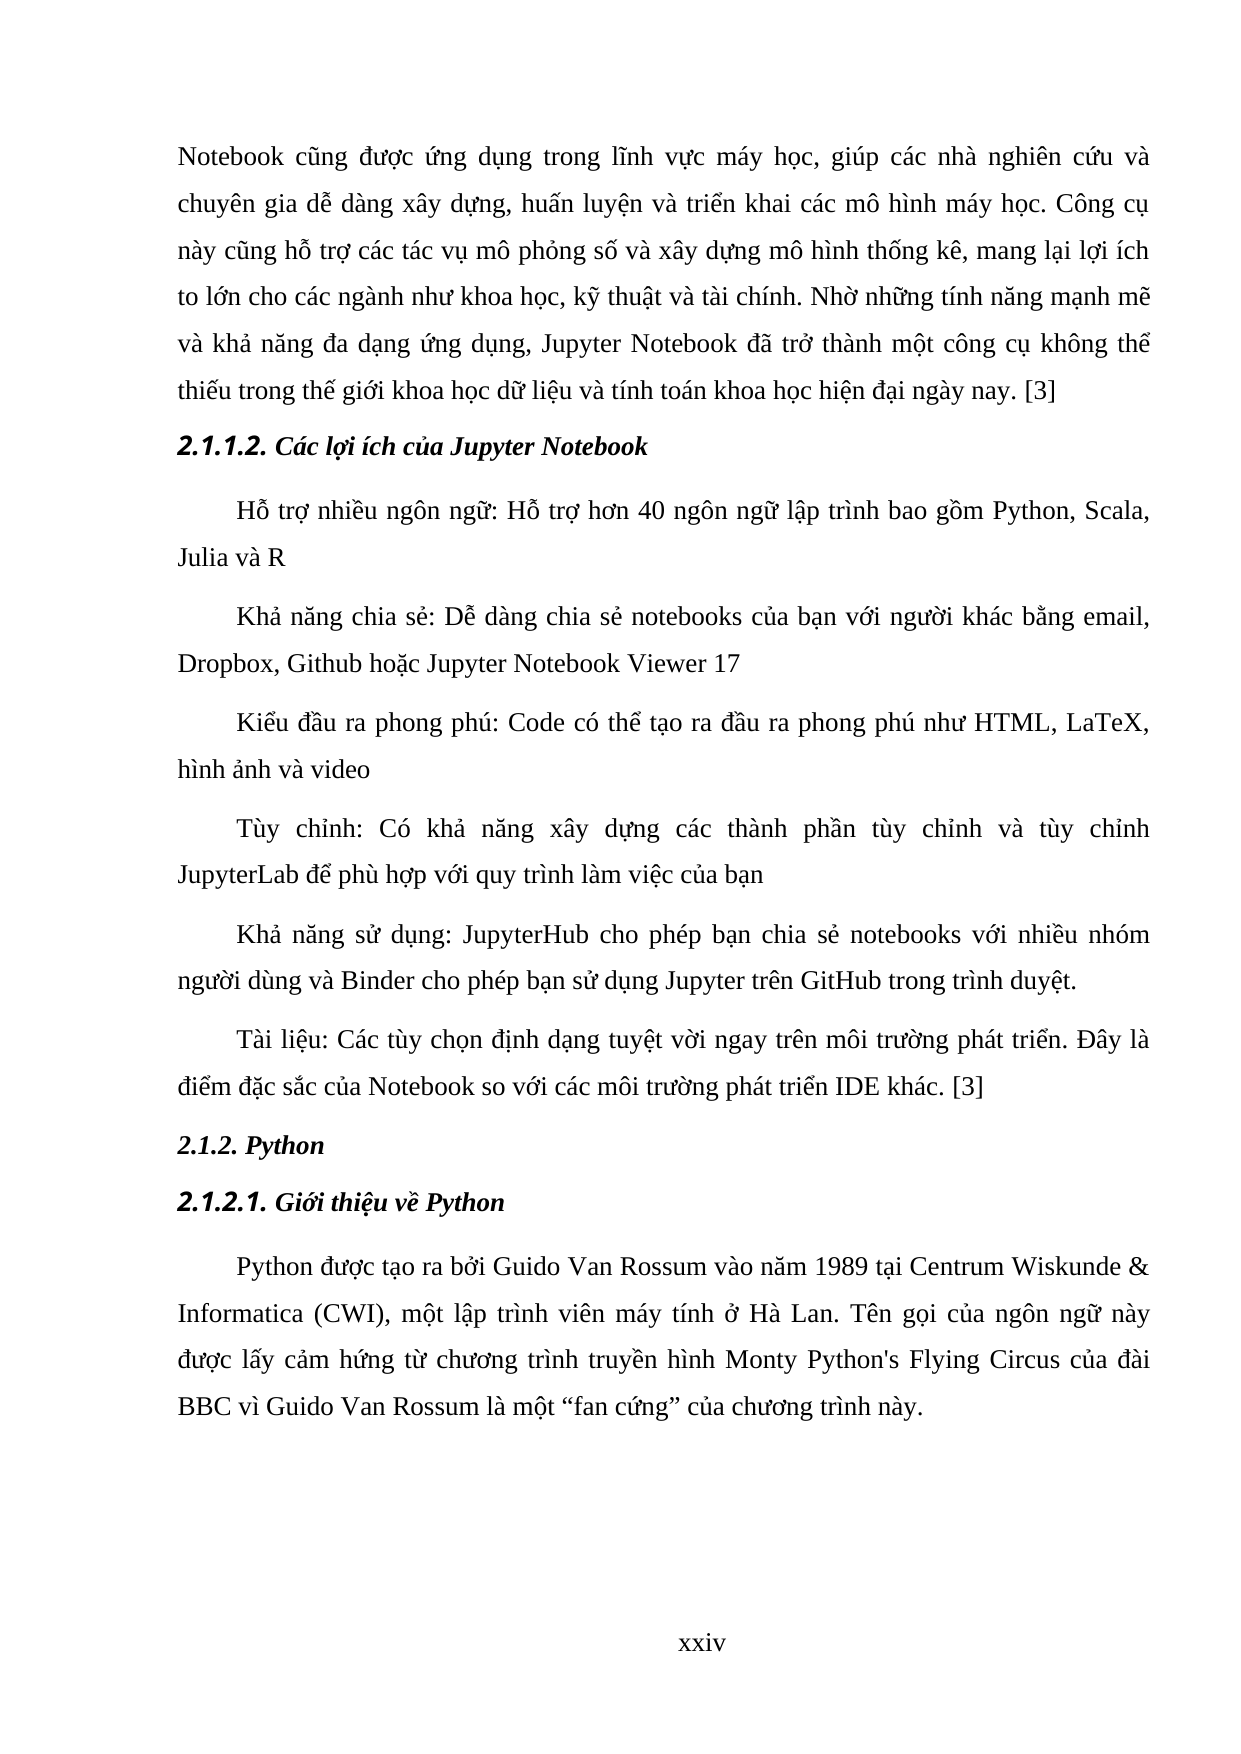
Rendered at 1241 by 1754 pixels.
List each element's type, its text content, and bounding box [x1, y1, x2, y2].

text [177, 140, 1152, 405]
text Khả năng chia sẻ: Dễ dàng chia sẻ notebooks của bạn với người khác bằng email, Dropbox, Github hoặc Jupyter Notebook Viewer 17 [177, 600, 1152, 678]
subtitle Python [177, 1129, 1152, 1161]
text Hỗ trợ nhiều ngôn ngữ: Hỗ trợ hơn 40 ngôn ngữ lập trình bao gồm Python, Scala, Julia và R [177, 494, 1152, 572]
text Tùy chỉnh: Có khả năng xây dựng các thành phần tùy chỉnh và tùy chỉnh JupyterLab để phù hợp với quy trình làm việc của bạn [177, 812, 1152, 890]
text Python được tạo ra bởi Guido Van Rossum vào năm 1989 tại Centrum Wiskunde & Informatica (CWI), một lập trình viên máy tính ở Hà Lan. Tên gọi của ngôn ngữ này được lấy cảm hứng từ chương trình truyền hình Monty Python's Flying Circus của đài BBC vì Guido Van Rossum là một “fan cứng” của chương trình này. [177, 1250, 1152, 1421]
text Kiểu đầu ra phong phú: Code có thể tạo ra đầu ra phong phú như HTML, LaTeX, hình ảnh và video [177, 706, 1152, 784]
subtitle Các lợi ích của Jupyter Notebook [177, 427, 1152, 463]
text Tài liệu: Các tùy chọn định dạng tuyệt vời ngay trên môi trường phát triển. Đây là điểm đặc sắc của Notebook so với các môi trường phát triển IDE khác. [177, 1024, 1152, 1101]
subtitle Giới thiệu về Python [177, 1182, 1152, 1219]
text Khả năng sử dụng: JupyterHub cho phép bạn chia sẻ notebooks với nhiều nhóm người dùng và Binder cho phép bạn sử dụng Jupyter trên GitHub trong trình duyệt. [177, 918, 1152, 996]
